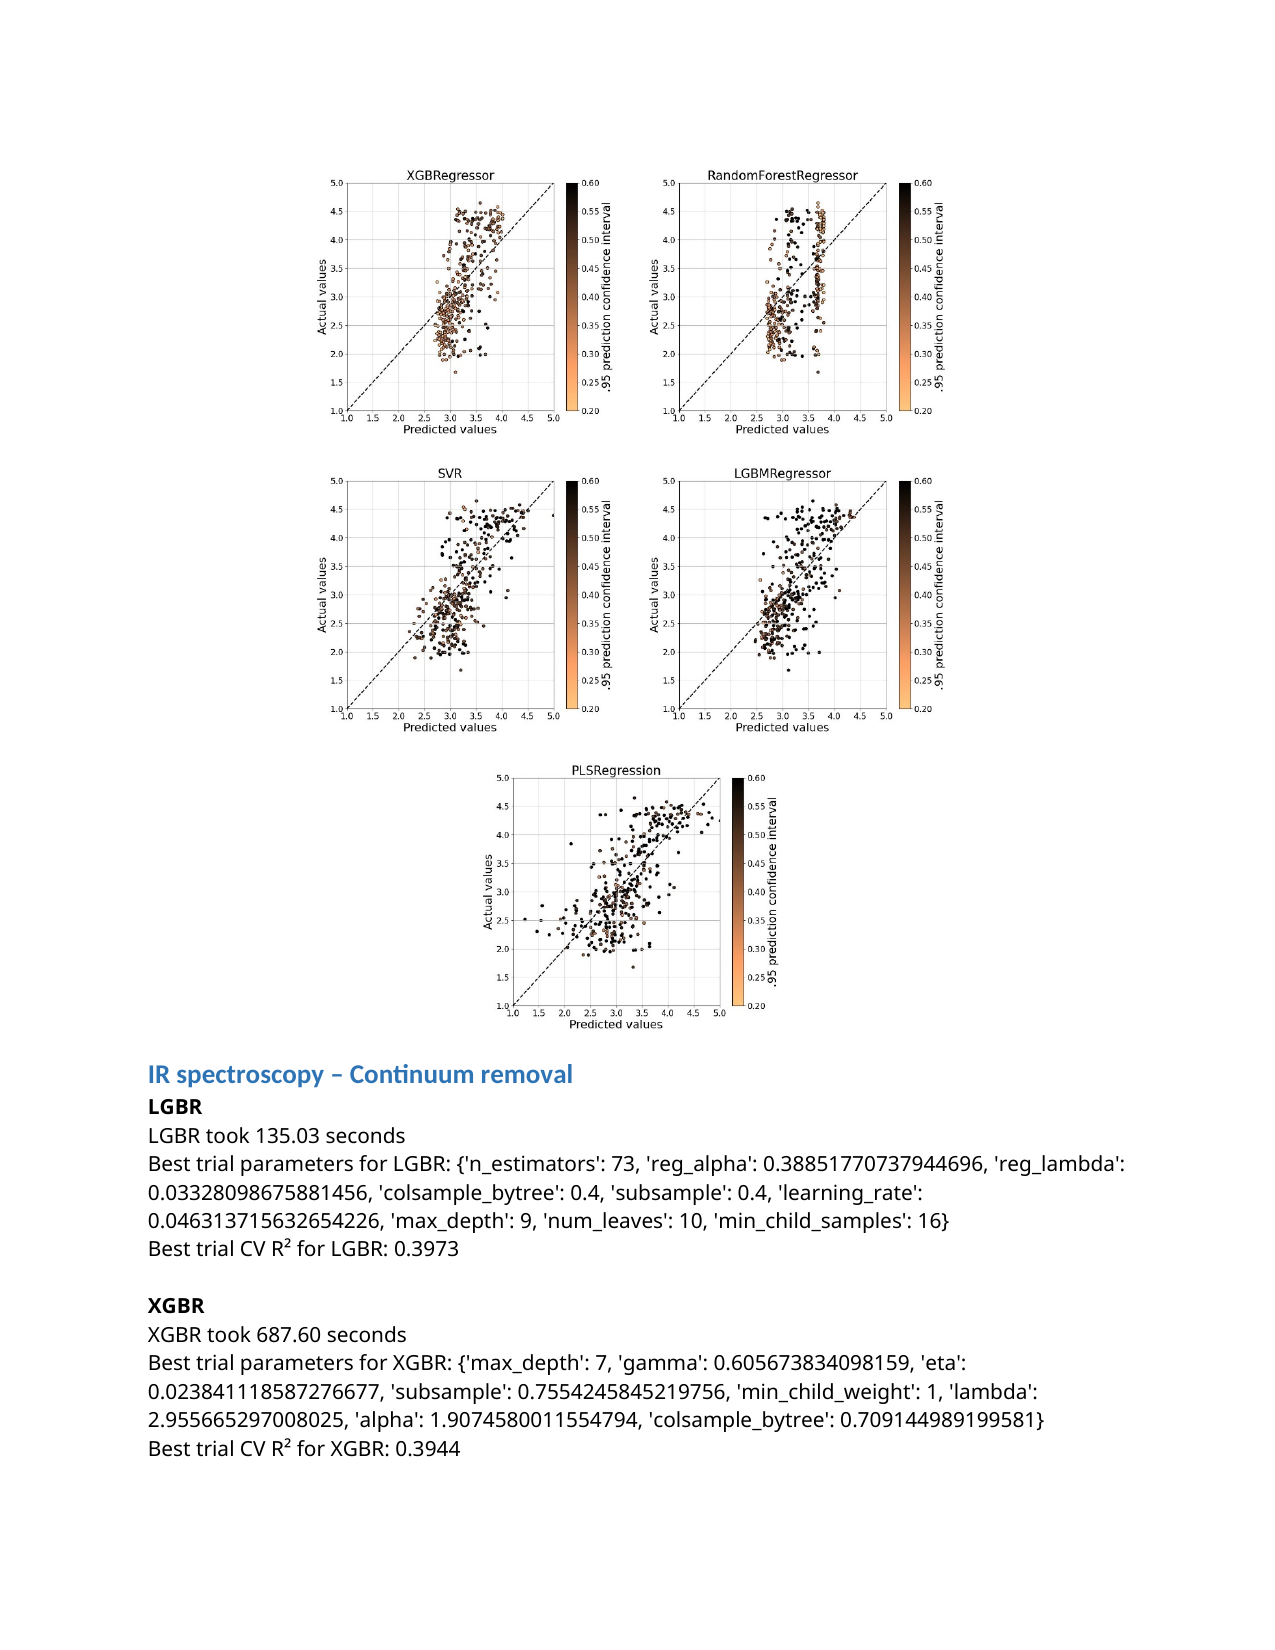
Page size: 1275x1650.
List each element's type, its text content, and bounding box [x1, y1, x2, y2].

text Best trial parameters for LGBR: {'n_estimators': 73, 'reg_alpha': 0.38851770737944696, 'reg_lambda': 0.03328098675881456, 'colsample_bytree': 0.4, 'subsample': 0.4, 'learning_rate': 0.046313715632654226, 'max_depth': 9, 'num_leaves': 10, 'min_child_samples': 16} [148, 1149, 1127, 1234]
text Best trial CV R² for LGBR: 0.3973 [148, 1234, 1127, 1263]
text LGBR [148, 1092, 1127, 1121]
text XGBR [148, 1291, 1127, 1320]
picture [305, 445, 970, 741]
text LGBR took 135.03 seconds [148, 1121, 1127, 1149]
text Best trial CV R² for XGBR: 0.3944 [148, 1434, 1127, 1462]
picture [305, 147, 970, 443]
subtitle IR spectroscopy – Continuum removal [148, 1057, 1127, 1090]
text Best trial parameters for XGBR: {'max_depth': 7, 'gamma': 0.605673834098159, 'eta': 0.023841118587276677, 'subsample': 0.7554245845219756, 'min_child_weight': 1, 'lambda': 2.955665297008025, 'alpha': 1.9074580011554794, 'colsample_bytree': 0.709144989199581} [148, 1348, 1127, 1434]
text XGBR took 687.60 seconds [148, 1320, 1127, 1348]
picture [471, 742, 804, 1038]
